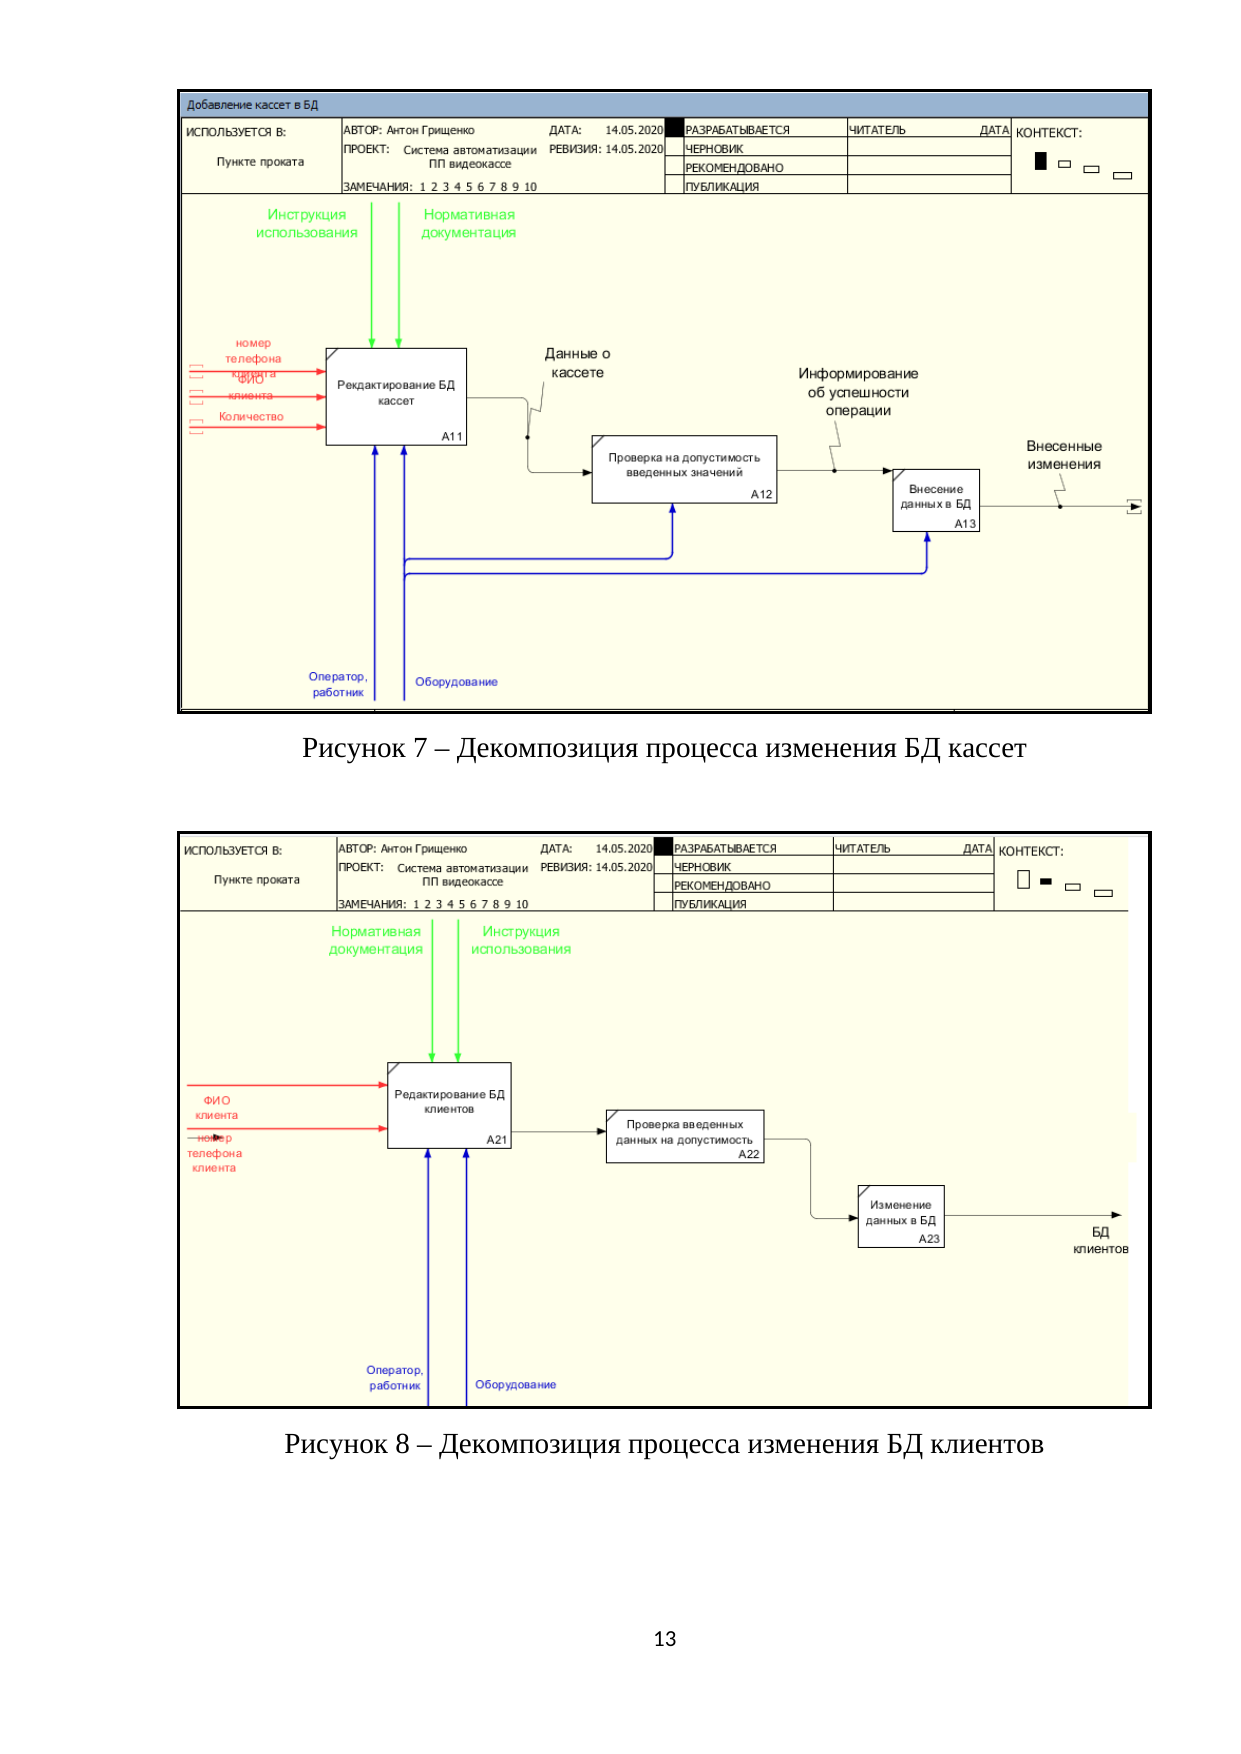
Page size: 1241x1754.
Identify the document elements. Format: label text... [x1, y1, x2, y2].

picture [180, 92, 1148, 711]
picture [180, 834, 1148, 1406]
text Рисунок 8 – Декомпозиция процесса изменения БД клиентов [177, 1426, 1152, 1460]
text Рисунок 7 – Декомпозиция процесса изменения БД кассет [177, 731, 1152, 764]
